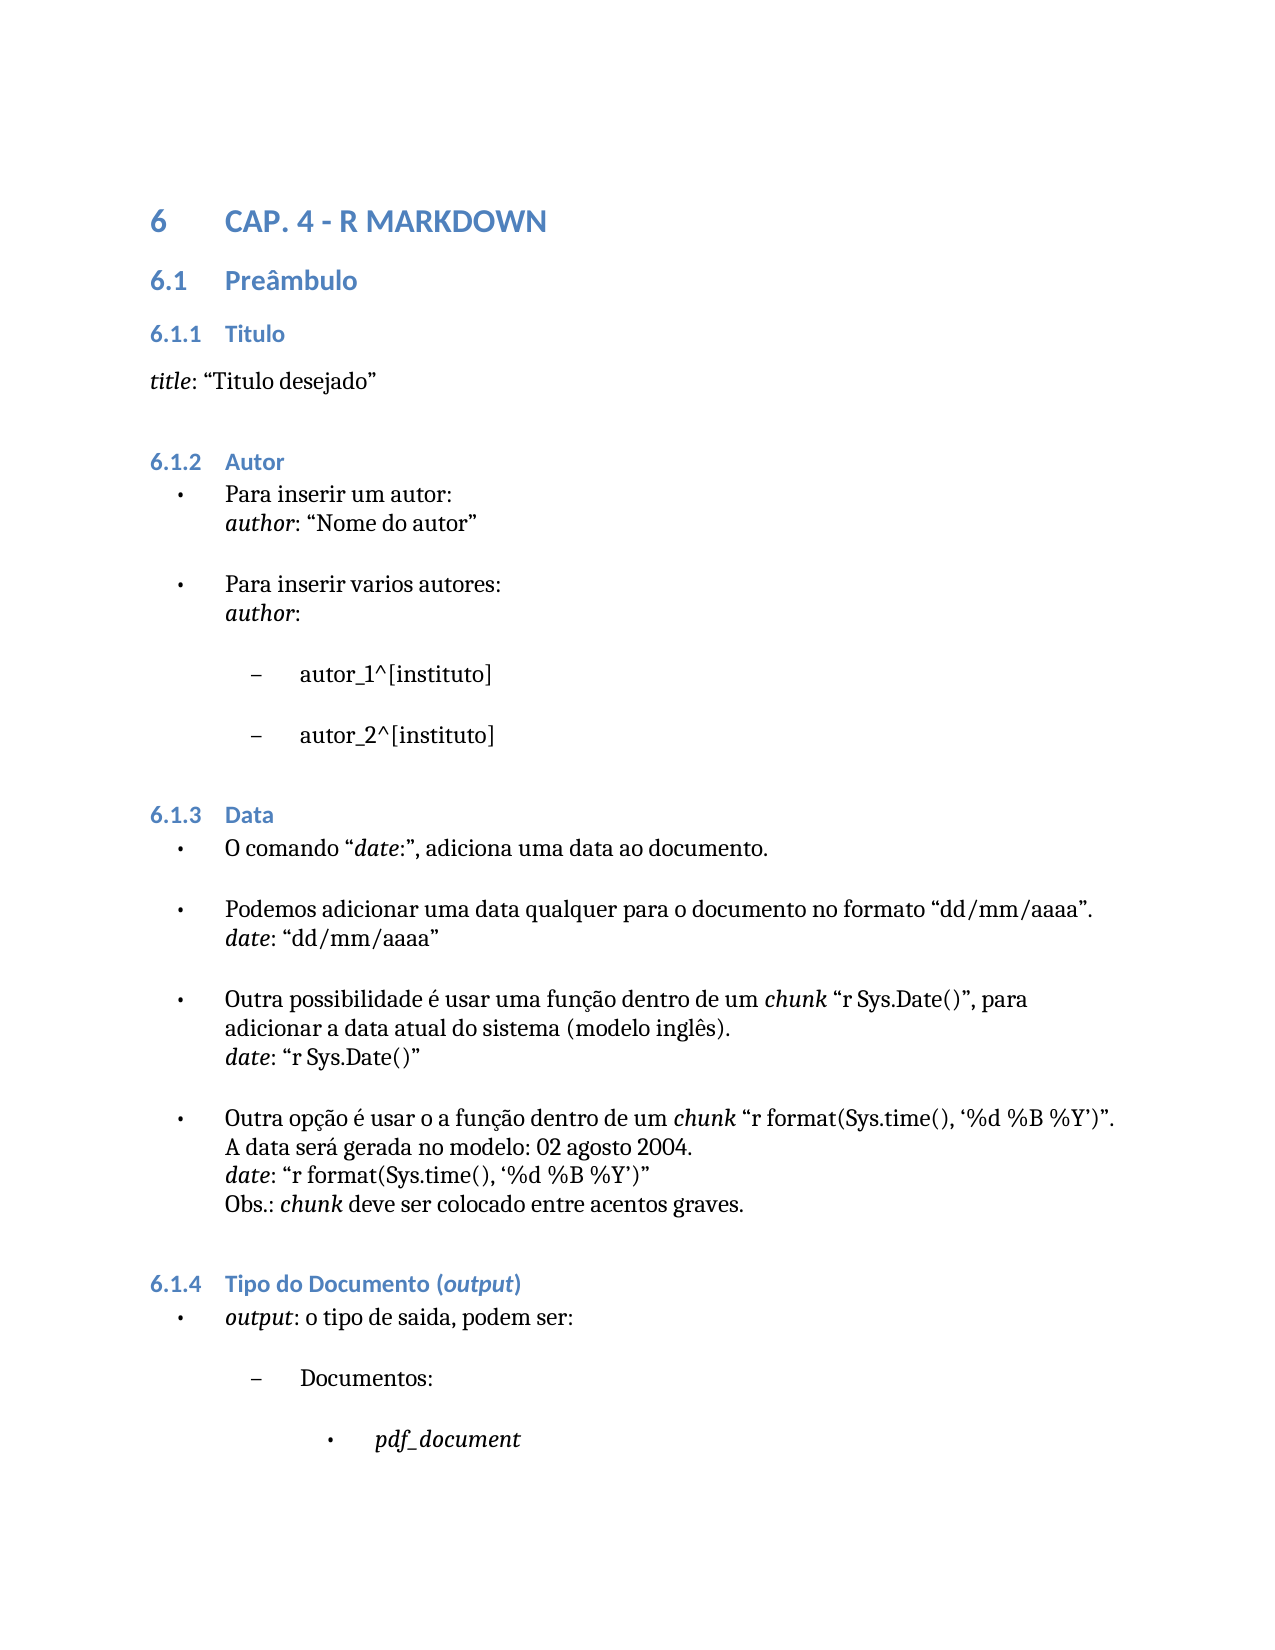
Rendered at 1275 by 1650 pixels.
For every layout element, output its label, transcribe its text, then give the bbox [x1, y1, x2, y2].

subtitle 6.1 Preâmbulo [150, 262, 1125, 297]
list Podemos adicionar uma data qualquer para o documento no formato “dd/mm/aaaa”. date: “dd/mm/aaaa” [175, 895, 1125, 981]
subtitle 6 CAP. 4 - R MARKDOWN [150, 200, 1125, 241]
subtitle 6.1.2 Autor [150, 446, 1125, 476]
list Outra opção é usar o a função dentro de um chunk “r format(Sys.time(), ‘%d %B %Y’)”. A data será gerada no modelo: 02 agosto 2004. date: “r format(Sys.time(), ‘%d %B %Y’)” Obs.: chunk deve ser colocado entre acentos graves. [175, 1104, 1125, 1247]
list Documentos: [250, 1364, 1125, 1421]
text title: “Titulo desejado” [150, 367, 1125, 425]
subtitle 6.1.4 Tipo do Documento (output) [150, 1268, 1125, 1299]
list Para inserir um autor: author: “Nome do autor” [175, 480, 1125, 566]
list Outra possibilidade é usar uma função dentro de um chunk “r Sys.Date()”, para adicionar a data atual do sistema (modelo inglês). date: “r Sys.Date()” [175, 985, 1125, 1100]
list autor_1^[instituto] [250, 660, 1125, 717]
list pdf_document [325, 1425, 1125, 1483]
subtitle 6.1.1 Titulo [150, 318, 1125, 348]
list O comando “date:”, adiciona uma data ao documento. [175, 834, 1125, 891]
subtitle 6.1.3 Data [150, 799, 1125, 830]
list output: o tipo de saida, podem ser: [175, 1303, 1125, 1360]
list Para inserir varios autores: author: [175, 570, 1125, 656]
list autor_2^[instituto] [250, 721, 1125, 779]
